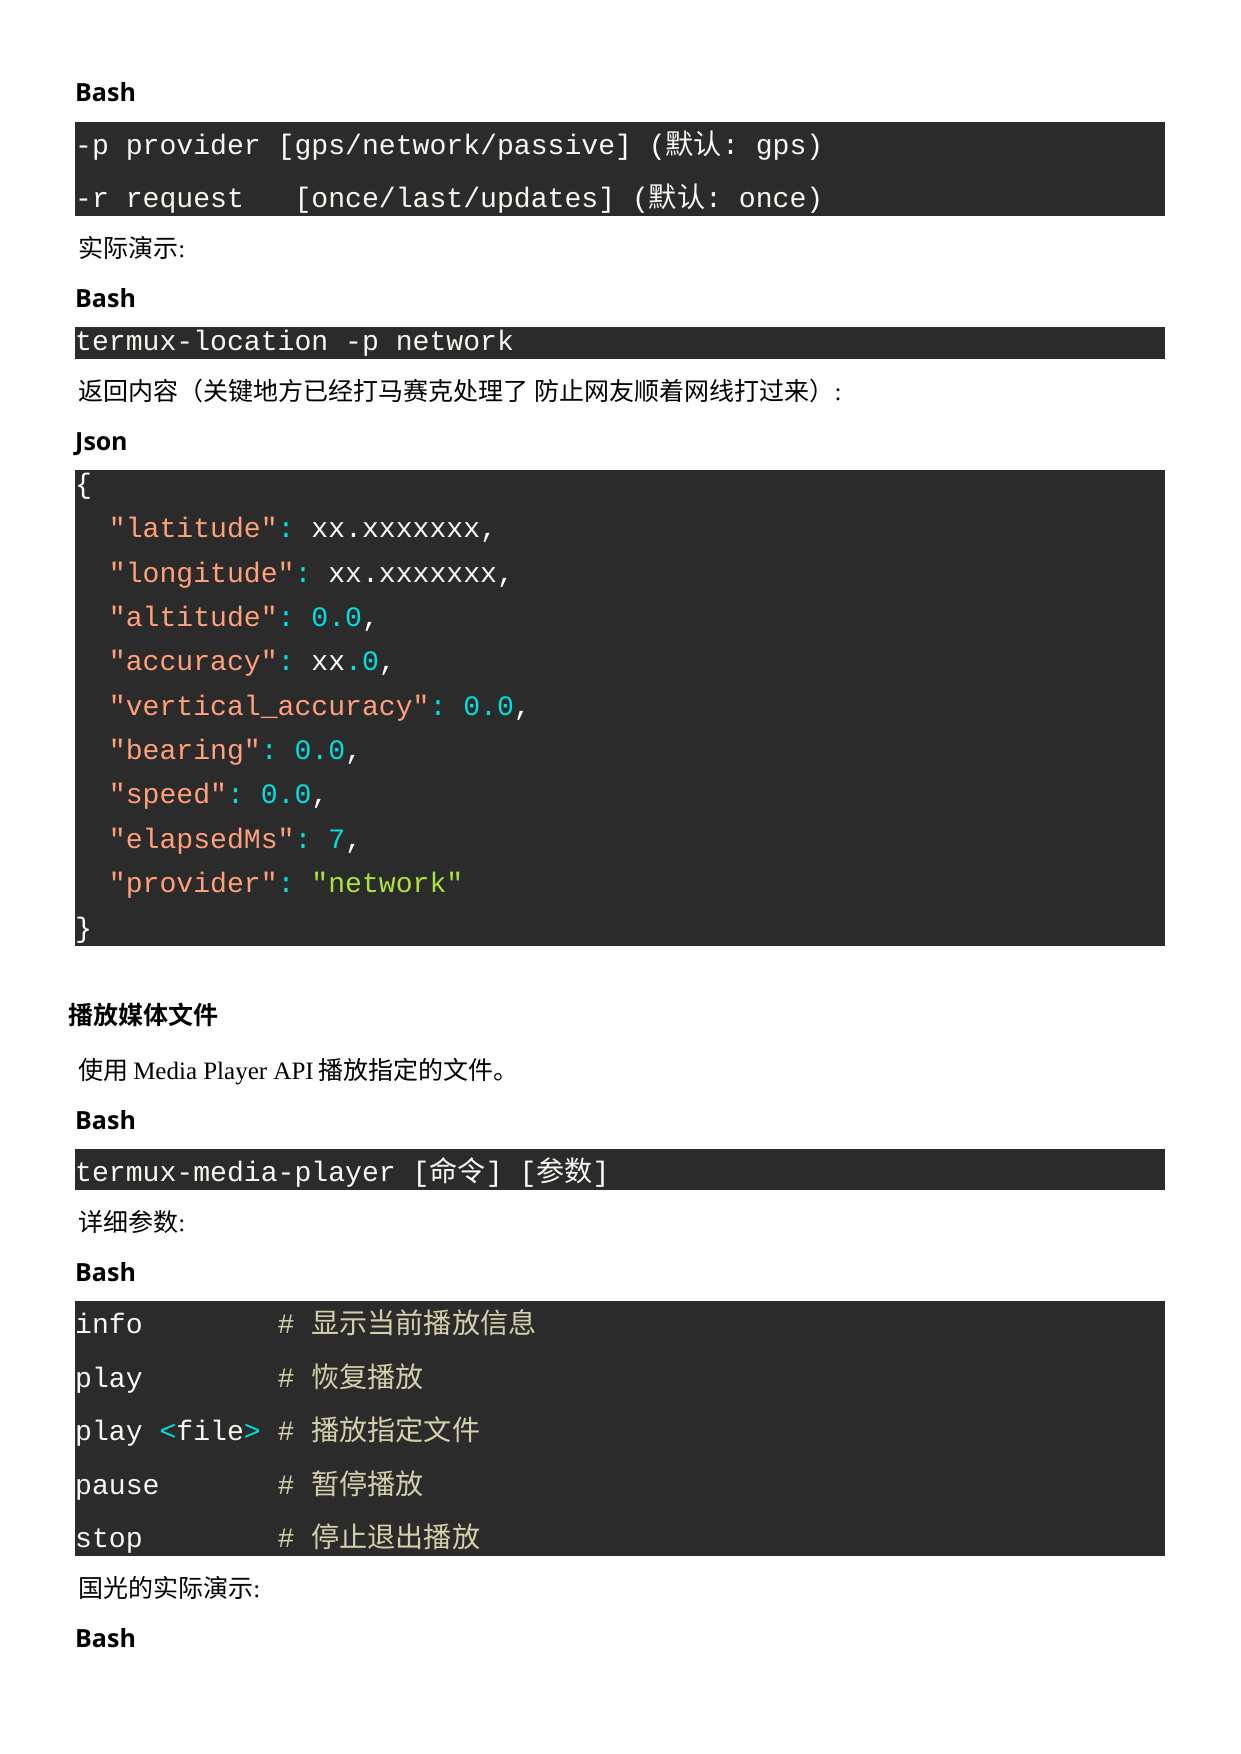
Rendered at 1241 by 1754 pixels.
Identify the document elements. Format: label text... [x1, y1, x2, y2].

text play <file> # 播放指定文件 [75, 1408, 1165, 1449]
text Json [75, 423, 1165, 457]
text Bash [75, 281, 1165, 314]
text -r request [once/last/updates] (默认: once) [75, 175, 1165, 216]
text 详细参数: [78, 1202, 1162, 1239]
text 使用Media Player API播放指定的文件。 [78, 1051, 1162, 1087]
text pause # 暂停播放 [75, 1462, 1165, 1503]
text } [75, 914, 1165, 946]
text 播放媒体文件 [69, 996, 1165, 1032]
text "speed": 0.0, [75, 781, 1165, 812]
text "elapsedMs": 7, [75, 825, 1165, 857]
text info # 显示当前播放信息 [75, 1301, 1165, 1342]
text play # 恢复播放 [75, 1354, 1165, 1396]
text 实际演示: [78, 229, 1162, 265]
text Bash [75, 1621, 1165, 1654]
text termux-location -p network [75, 327, 1165, 359]
text "vertical_accuracy": 0.0, [75, 692, 1165, 724]
text { [75, 470, 1165, 502]
text 国光的实际演示: [78, 1569, 1162, 1605]
text Bash [75, 75, 1165, 109]
text "longitude": xx.xxxxxxx, [75, 559, 1165, 591]
text "altitude": 0.0, [75, 603, 1165, 635]
text -p provider [gps/network/passive] (默认: gps) [75, 122, 1165, 163]
text Bash [75, 1102, 1165, 1136]
text Bash [75, 1254, 1165, 1288]
text termux-media-player [命令] [参数] [75, 1149, 1165, 1190]
text "provider": "network" [75, 869, 1165, 901]
text 返回内容（关键地方已经打马赛克处理了 防止网友顺着网线打过来）: [78, 371, 1162, 408]
text stop # 停止退出播放 [75, 1515, 1165, 1556]
text "latitude": xx.xxxxxxx, [75, 514, 1165, 546]
text "accuracy": xx.0, [75, 647, 1165, 679]
text "bearing": 0.0, [75, 736, 1165, 768]
